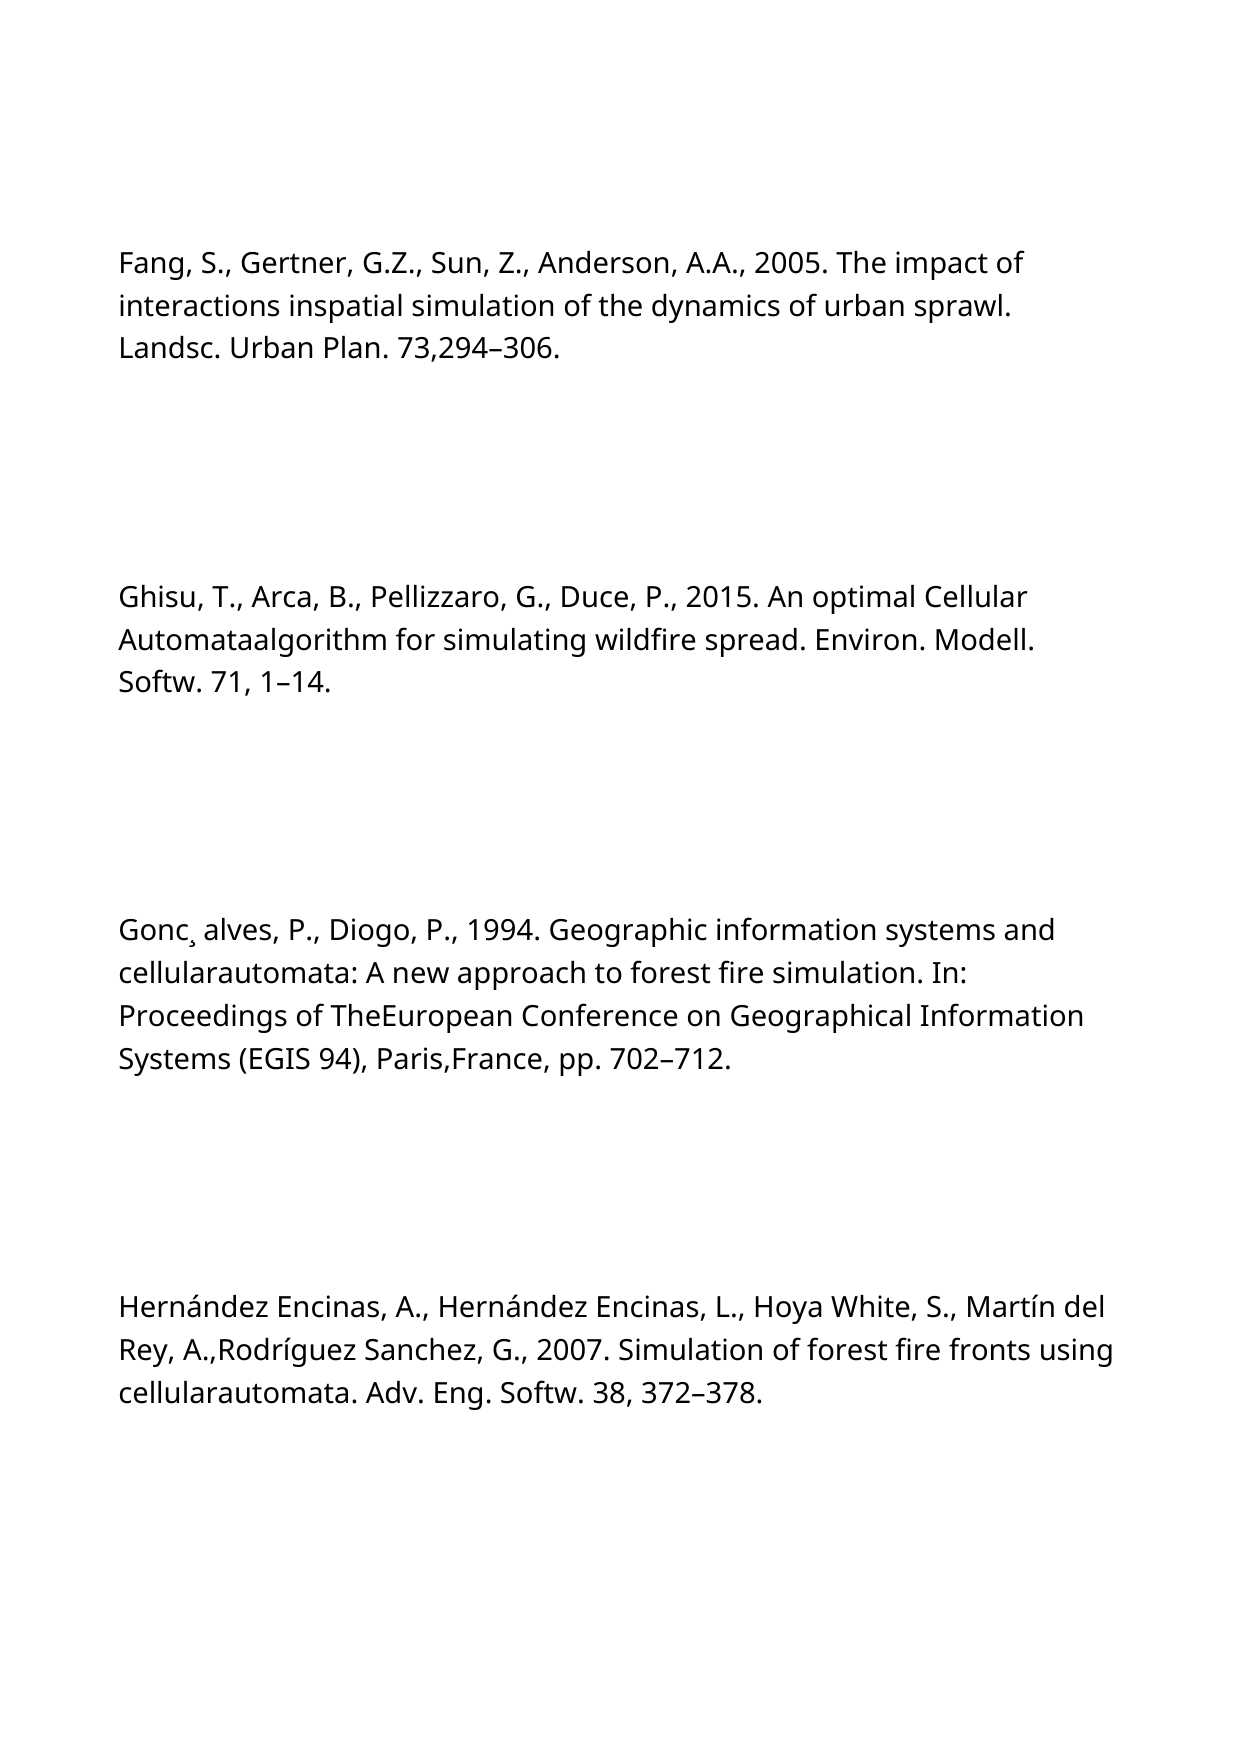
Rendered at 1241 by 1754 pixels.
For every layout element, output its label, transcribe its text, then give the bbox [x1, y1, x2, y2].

text Fang, S., Gertner, G.Z., Sun, Z., Anderson, A.A., 2005. The impact of interactions inspatial simulation of the dynamics of urban sprawl. Landsc. Urban Plan. 73,294–306. [118, 242, 1122, 432]
text Gonc¸ alves, P., Diogo, P., 1994. Geographic information systems and cellularautomata: A new approach to forest fire simulation. In: Proceedings of TheEuropean Conference on Geographical Information Systems (EGIS 94), Paris,France, pp. 702–712. [118, 910, 1122, 1142]
text Ghisu, T., Arca, B., Pellizzaro, G., Duce, P., 2015. An optimal Cellular Automataalgorithm for simulating wildfire spread. Environ. Modell. Softw. 71, 1–14. [118, 576, 1122, 766]
text Hernández Encinas, A., Hernández Encinas, L., Hoya White, S., Martín del Rey, A.,Rodríguez Sanchez, G., 2007. Simulation of forest fire fronts using cellularautomata. Adv. Eng. Softw. 38, 372–378. [118, 1286, 1122, 1476]
